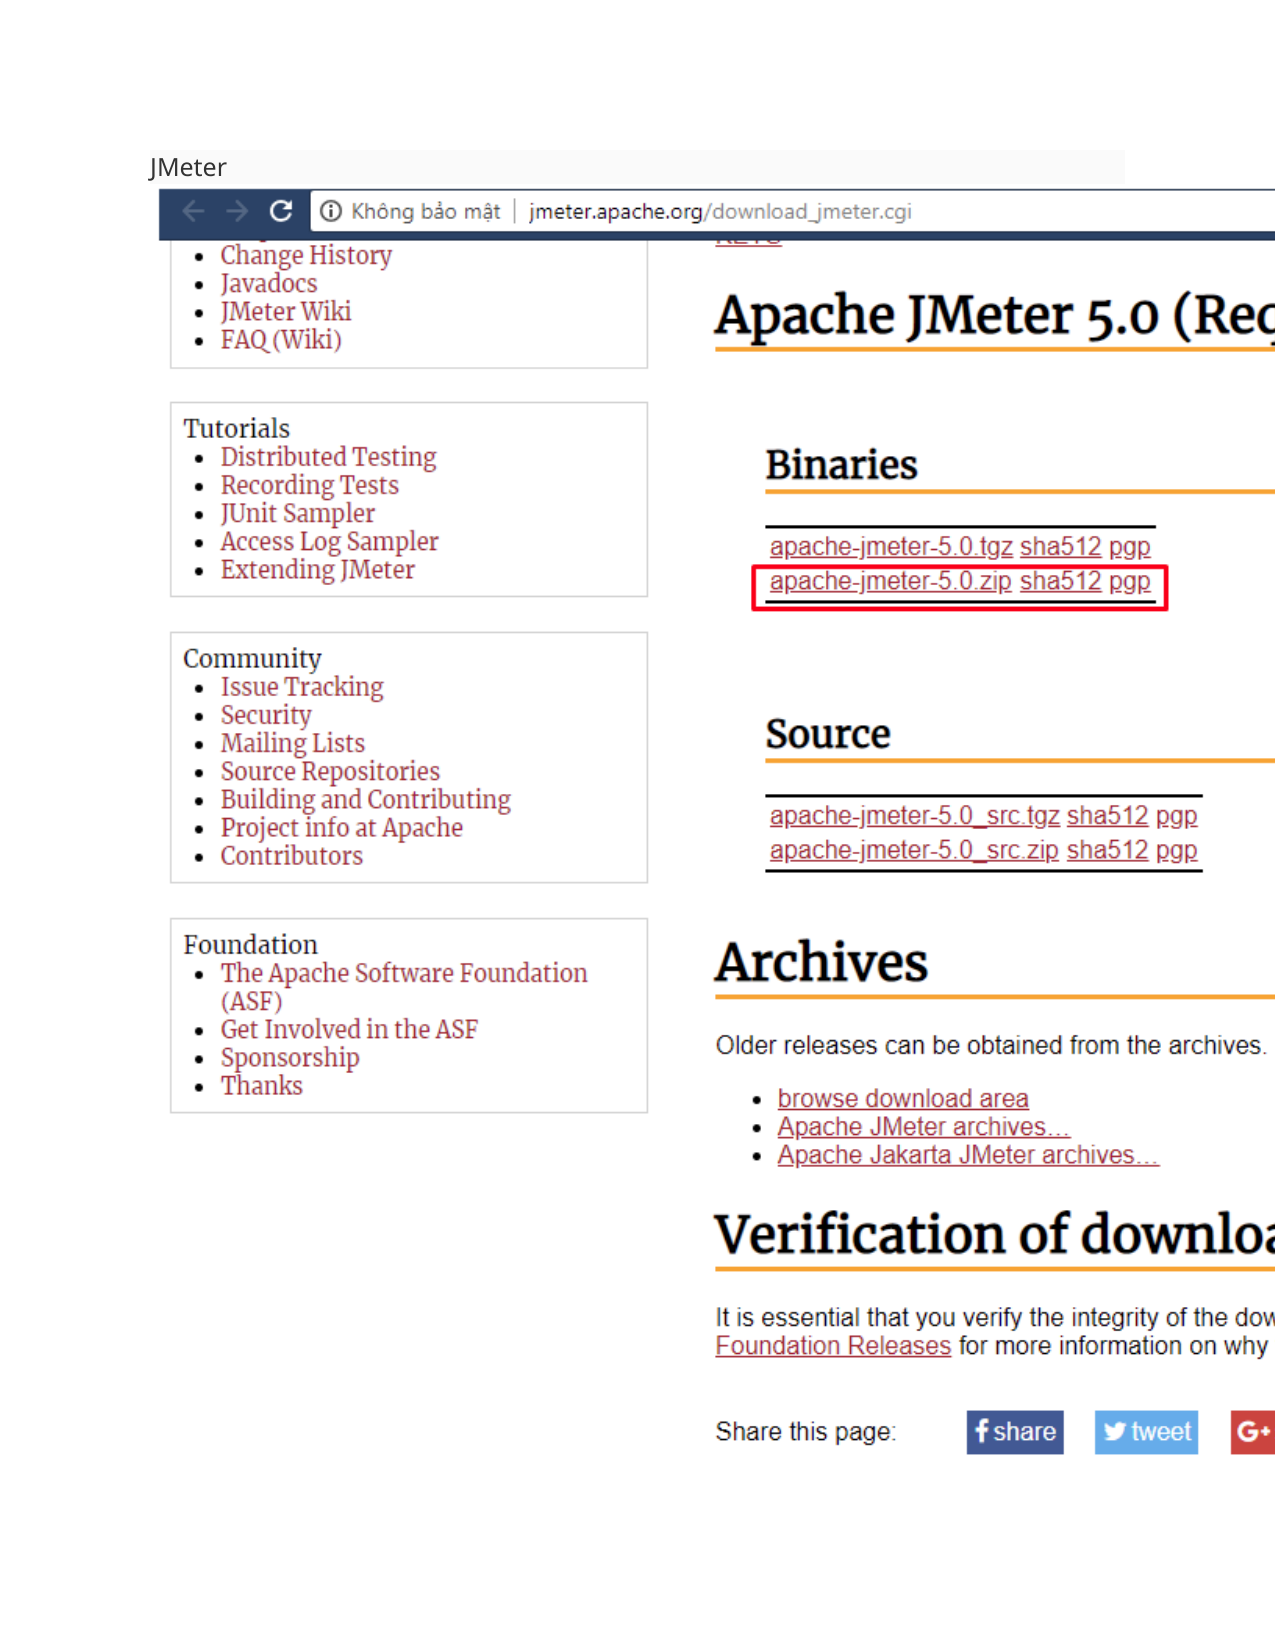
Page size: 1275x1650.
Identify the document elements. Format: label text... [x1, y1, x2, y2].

picture [150, 184, 1275, 1475]
text Bước 1: Truy cập trang web: http://jmeter.apache.org/download_jmeter.cgi để download Apache JMeter [150, 150, 1125, 184]
